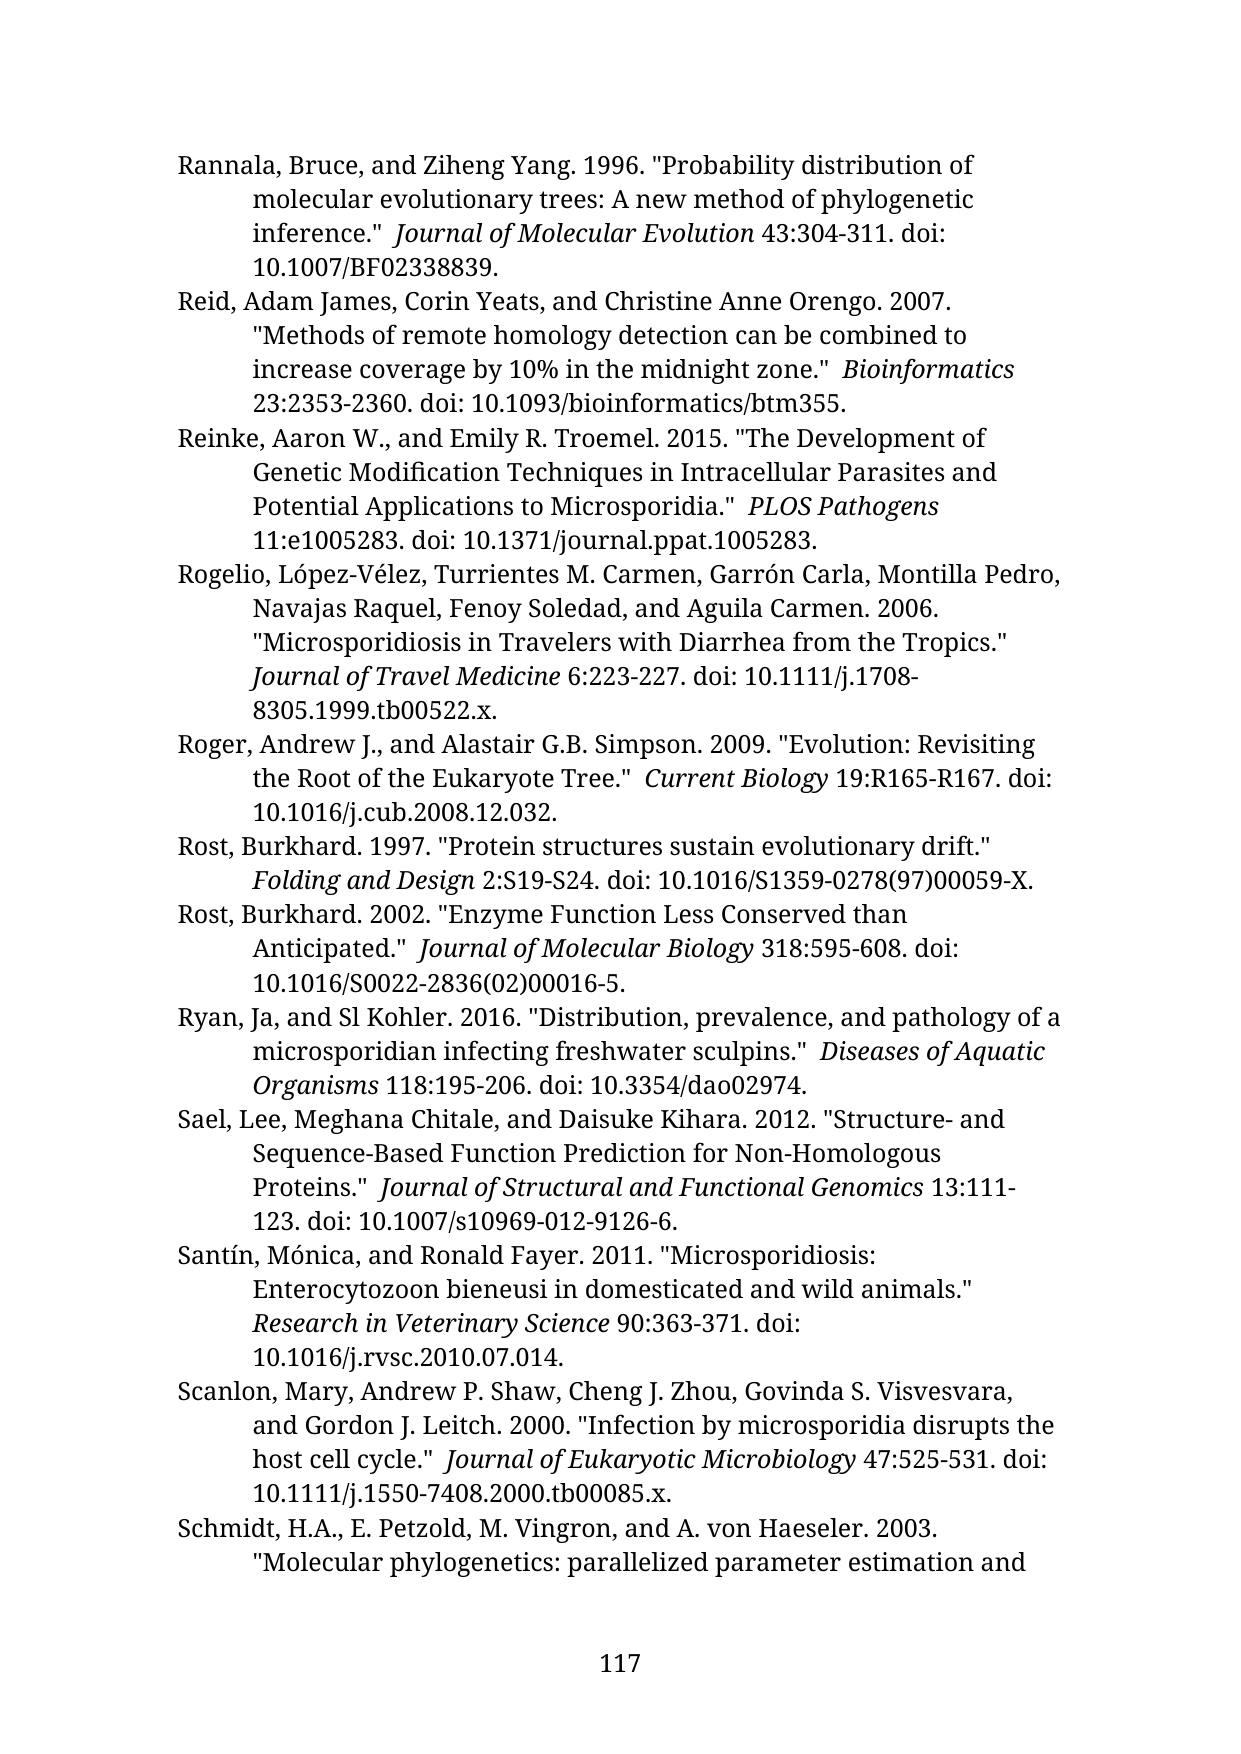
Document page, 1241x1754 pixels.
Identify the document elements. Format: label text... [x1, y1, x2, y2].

text Sael, Lee, Meghana Chitale, and Daisuke Kihara. 2012. "Structure- and Sequence-Based Function Prediction for Non-Homologous Proteins." Journal of Structural and Functional Genomics 13:111-123. doi: 10.1007/s10969-012-9126-6. [177, 1101, 1063, 1238]
text Rost, Burkhard. 1997. "Protein structures sustain evolutionary drift." Folding and Design 2:S19-S24. doi: 10.1016/S1359-0278(97)00059-X. [177, 829, 1063, 897]
text Rogelio, López‐Vélez, Turrientes M. Carmen, Garrón Carla, Montilla Pedro, Navajas Raquel, Fenoy Soledad, and Aguila Carmen. 2006. "Microsporidiosis in Travelers with Diarrhea from the Tropics." Journal of Travel Medicine 6:223-227. doi: 10.1111/j.1708-8305.1999.tb00522.x. [177, 556, 1063, 727]
text Rost, Burkhard. 2002. "Enzyme Function Less Conserved than Anticipated." Journal of Molecular Biology 318:595-608. doi: 10.1016/S0022-2836(02)00016-5. [177, 897, 1063, 999]
text Reinke, Aaron W., and Emily R. Troemel. 2015. "The Development of Genetic Modification Techniques in Intracellular Parasites and Potential Applications to Microsporidia." PLOS Pathogens 11:e1005283. doi: 10.1371/journal.ppat.1005283. [177, 420, 1063, 556]
text Ryan, Ja, and Sl Kohler. 2016. "Distribution, prevalence, and pathology of a microsporidian infecting freshwater sculpins." Diseases of Aquatic Organisms 118:195-206. doi: 10.3354/dao02974. [177, 999, 1063, 1101]
text Rannala, Bruce, and Ziheng Yang. 1996. "Probability distribution of molecular evolutionary trees: A new method of phylogenetic inference." Journal of Molecular Evolution 43:304-311. doi: 10.1007/BF02338839. [177, 148, 1063, 284]
text Scanlon, Mary, Andrew P. Shaw, Cheng J. Zhou, Govinda S. Visvesvara, and Gordon J. Leitch. 2000. "Infection by microsporidia disrupts the host cell cycle." Journal of Eukaryotic Microbiology 47:525-531. doi: 10.1111/j.1550-7408.2000.tb00085.x. [177, 1374, 1063, 1510]
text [177, 1510, 1063, 1578]
text Santín, Mónica, and Ronald Fayer. 2011. "Microsporidiosis: Enterocytozoon bieneusi in domesticated and wild animals." Research in Veterinary Science 90:363-371. doi: 10.1016/j.rvsc.2010.07.014. [177, 1238, 1063, 1374]
text Roger, Andrew J., and Alastair G.B. Simpson. 2009. "Evolution: Revisiting the Root of the Eukaryote Tree." Current Biology 19:R165-R167. doi: 10.1016/j.cub.2008.12.032. [177, 727, 1063, 829]
text Reid, Adam James, Corin Yeats, and Christine Anne Orengo. 2007. "Methods of remote homology detection can be combined to increase coverage by 10% in the midnight zone." Bioinformatics 23:2353-2360. doi: 10.1093/bioinformatics/btm355. [177, 284, 1063, 420]
